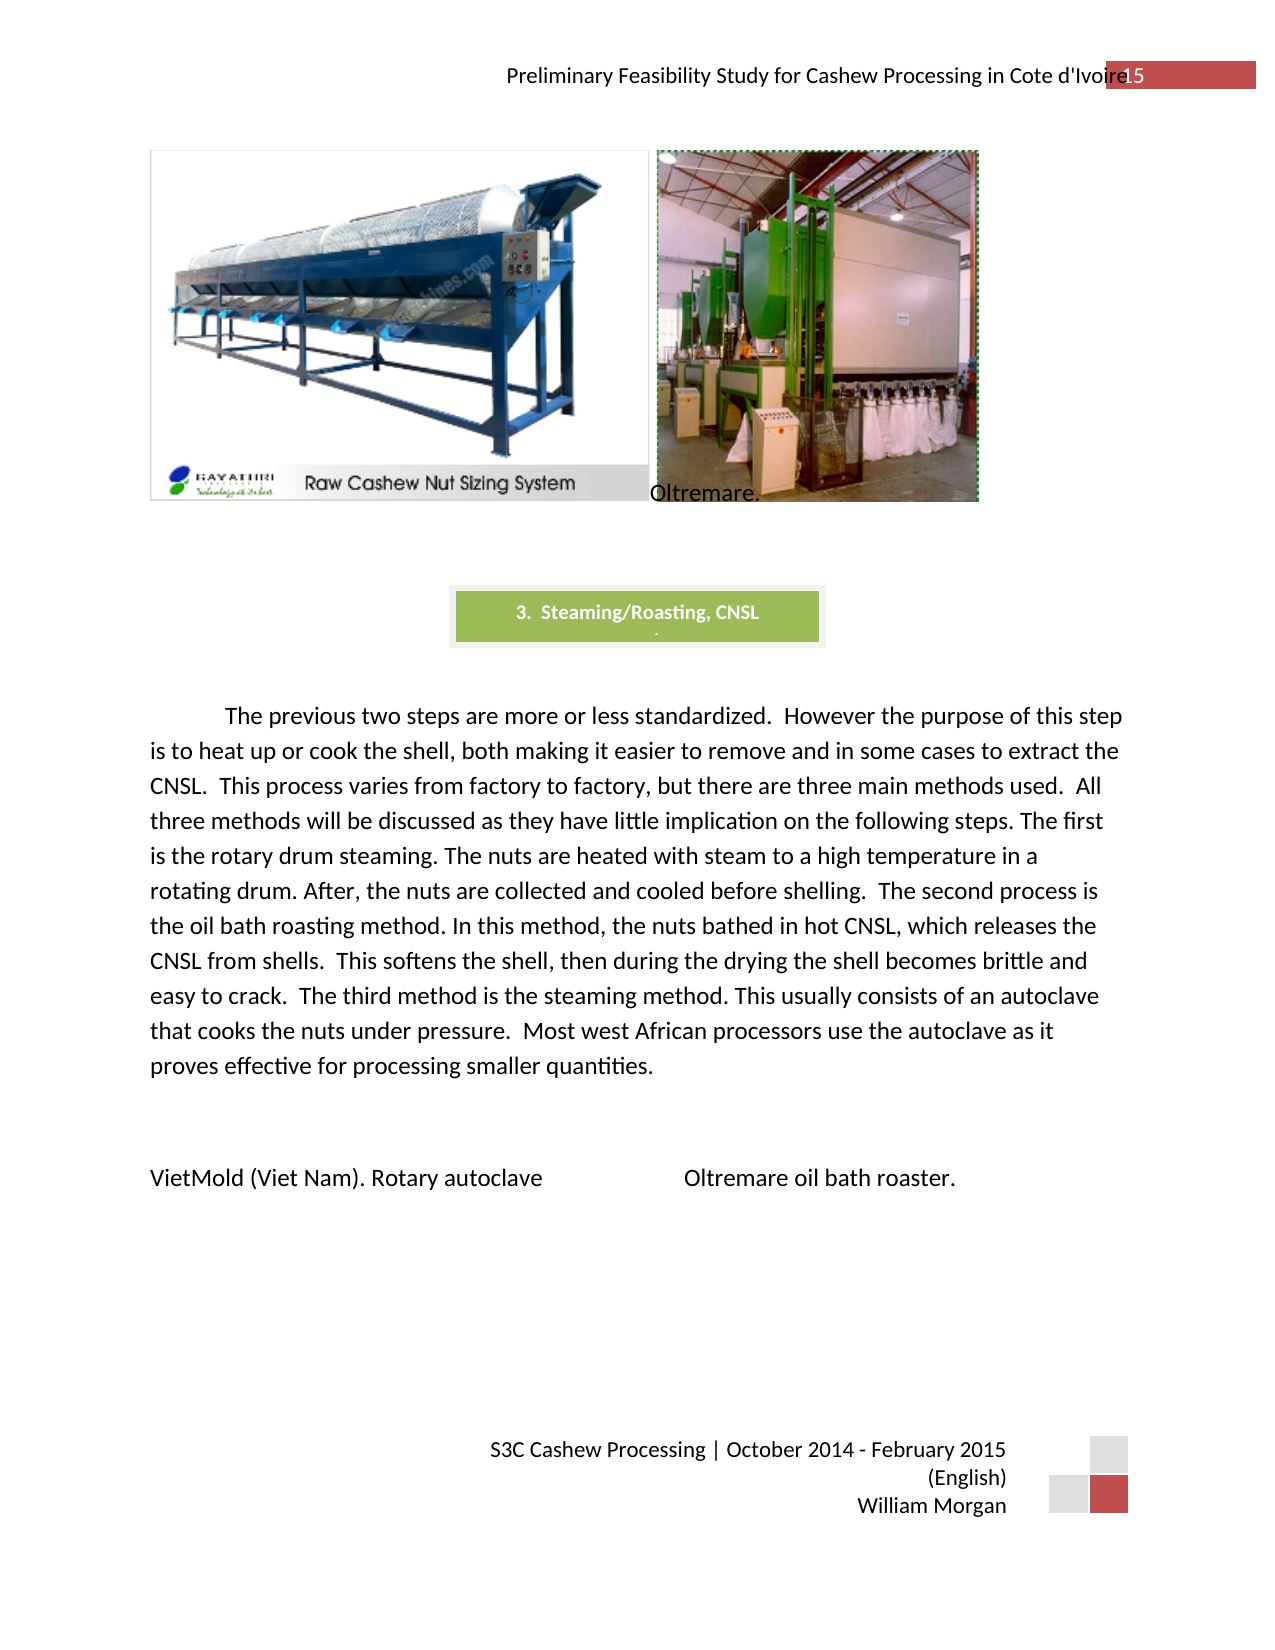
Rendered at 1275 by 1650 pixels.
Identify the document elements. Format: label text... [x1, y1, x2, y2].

picture [150, 150, 650, 501]
text The previous two steps are more or less standardized. However the purpose of this step is to heat up or cook the shell, both making it easier to remove and in some cases to extract the CNSL. This process varies from factory to factory, but there are three main methods used. All three methods will be discussed as they have little implication on the following steps. The first is the rotary drum steaming. The nuts are heated with steam to a high temperature in a rotating drum. After, the nuts are collected and cooled before shelling. The second process is the oil bath roasting method. In this method, the nuts bathed in hot CNSL, which releases the CNSL from shells. This softens the shell, then during the drying the shell becomes brittle and easy to crack. The third method is the steaming method. This usually consists of an autoclave that cooks the nuts under pressure. Most west African processors use the autoclave as it proves effective for processing smaller quantities. [150, 700, 1125, 1081]
text VietMold (Viet Nam). Rotary autoclave Oltremare oil bath roaster. [150, 1162, 1125, 1192]
